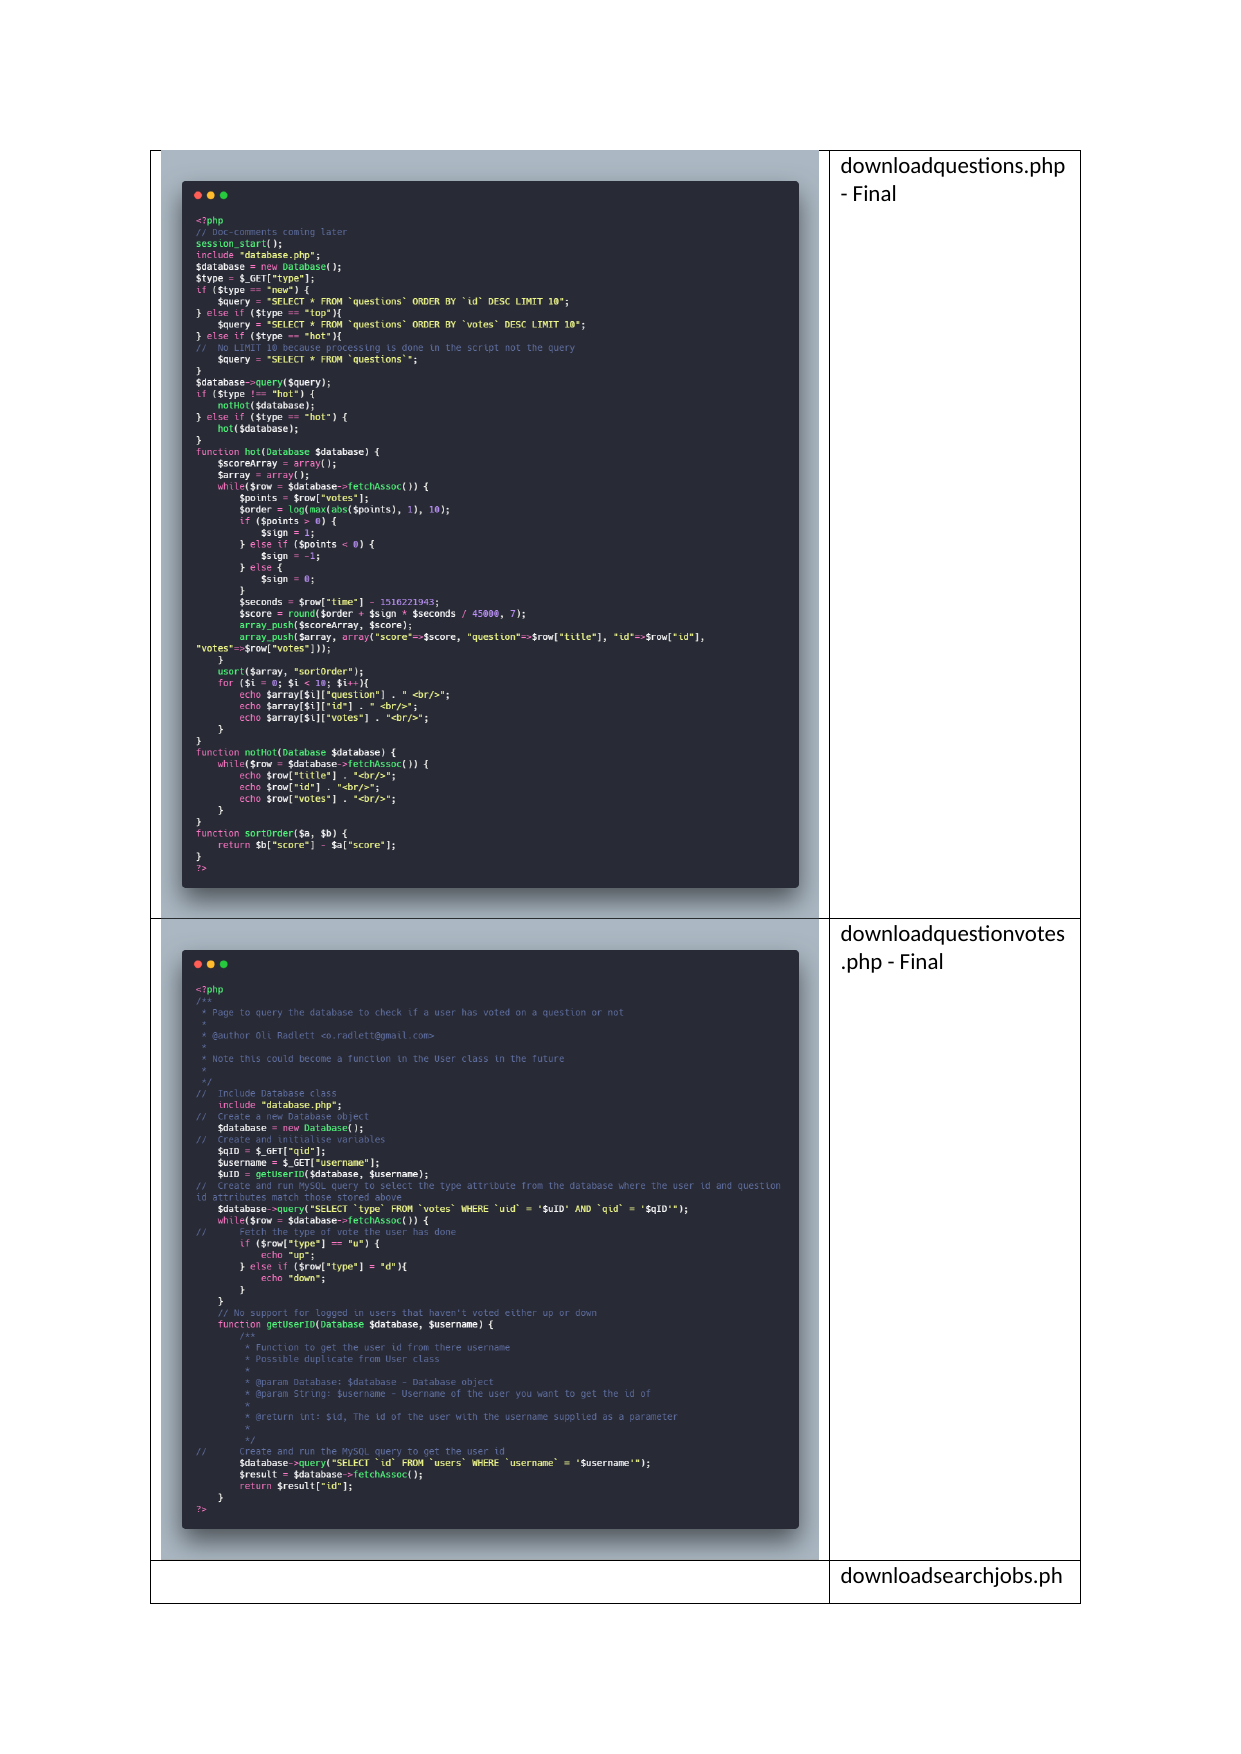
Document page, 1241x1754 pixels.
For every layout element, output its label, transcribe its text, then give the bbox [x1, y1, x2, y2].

table_cell [819, 151, 829, 918]
table_cell [151, 1561, 829, 1603]
table_cell [151, 919, 161, 1560]
table_cell [819, 919, 829, 1560]
table_cell downloadquestions.php - Final [830, 151, 1080, 918]
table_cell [830, 1561, 1080, 1603]
table_cell [151, 151, 161, 918]
picture [161, 150, 819, 1560]
table_cell downloadquestionvotes.php - Final [830, 919, 1080, 1560]
